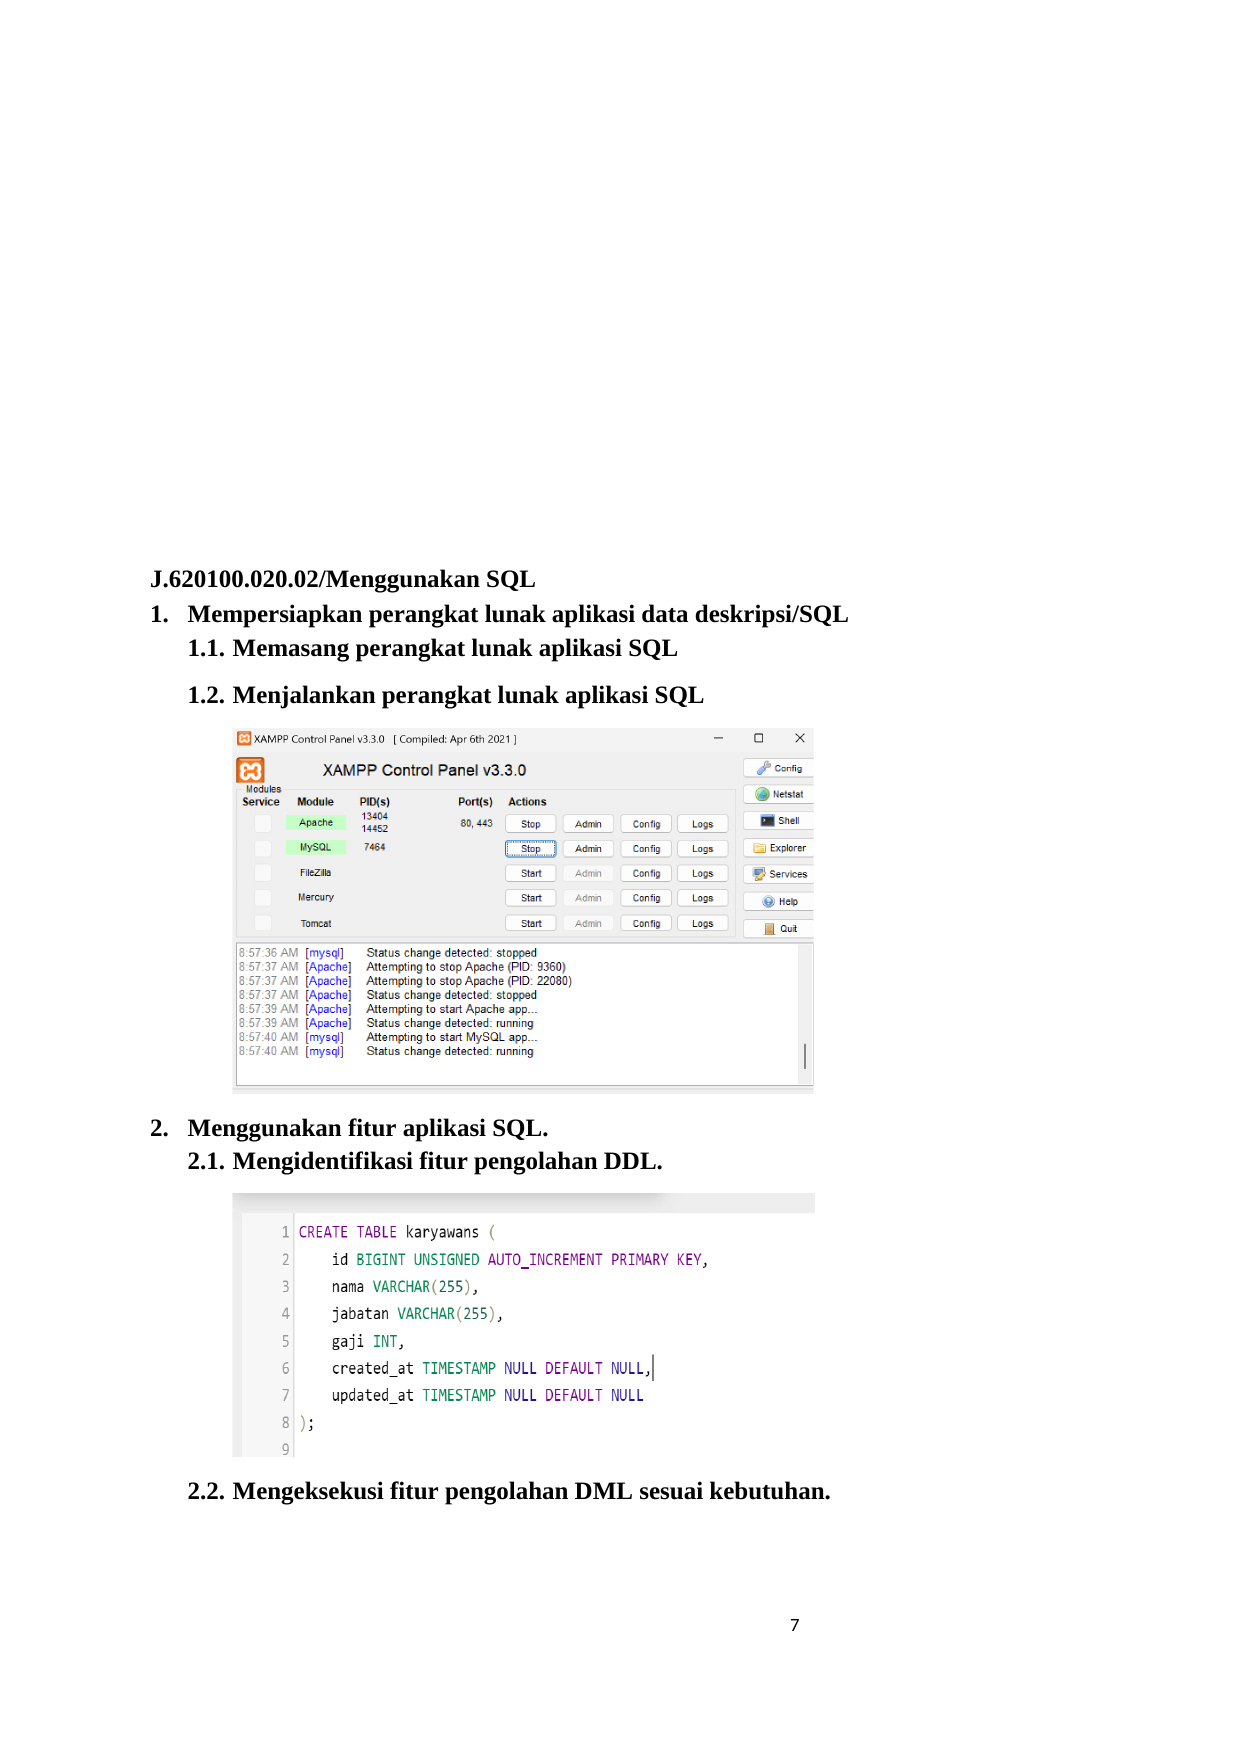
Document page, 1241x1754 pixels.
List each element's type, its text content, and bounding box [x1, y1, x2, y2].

picture [232, 728, 814, 1094]
list Mengeksekusi fitur pengolahan DML sesuai kebutuhan. [187, 1476, 1090, 1504]
list Memasang perangkat lunak aplikasi SQL [187, 633, 1090, 662]
picture [232, 1193, 815, 1457]
subtitle J.620100.020.02/Menggunakan SQL [150, 564, 1090, 593]
list Mengidentifikasi fitur pengolahan DDL. [187, 1146, 1090, 1175]
subtitle Menggunakan fitur aplikasi SQL. [150, 1113, 1090, 1142]
list Menjalankan perangkat lunak aplikasi SQL [187, 681, 1090, 709]
subtitle Mempersiapkan perangkat lunak aplikasi data deskripsi/SQL [150, 599, 1090, 628]
